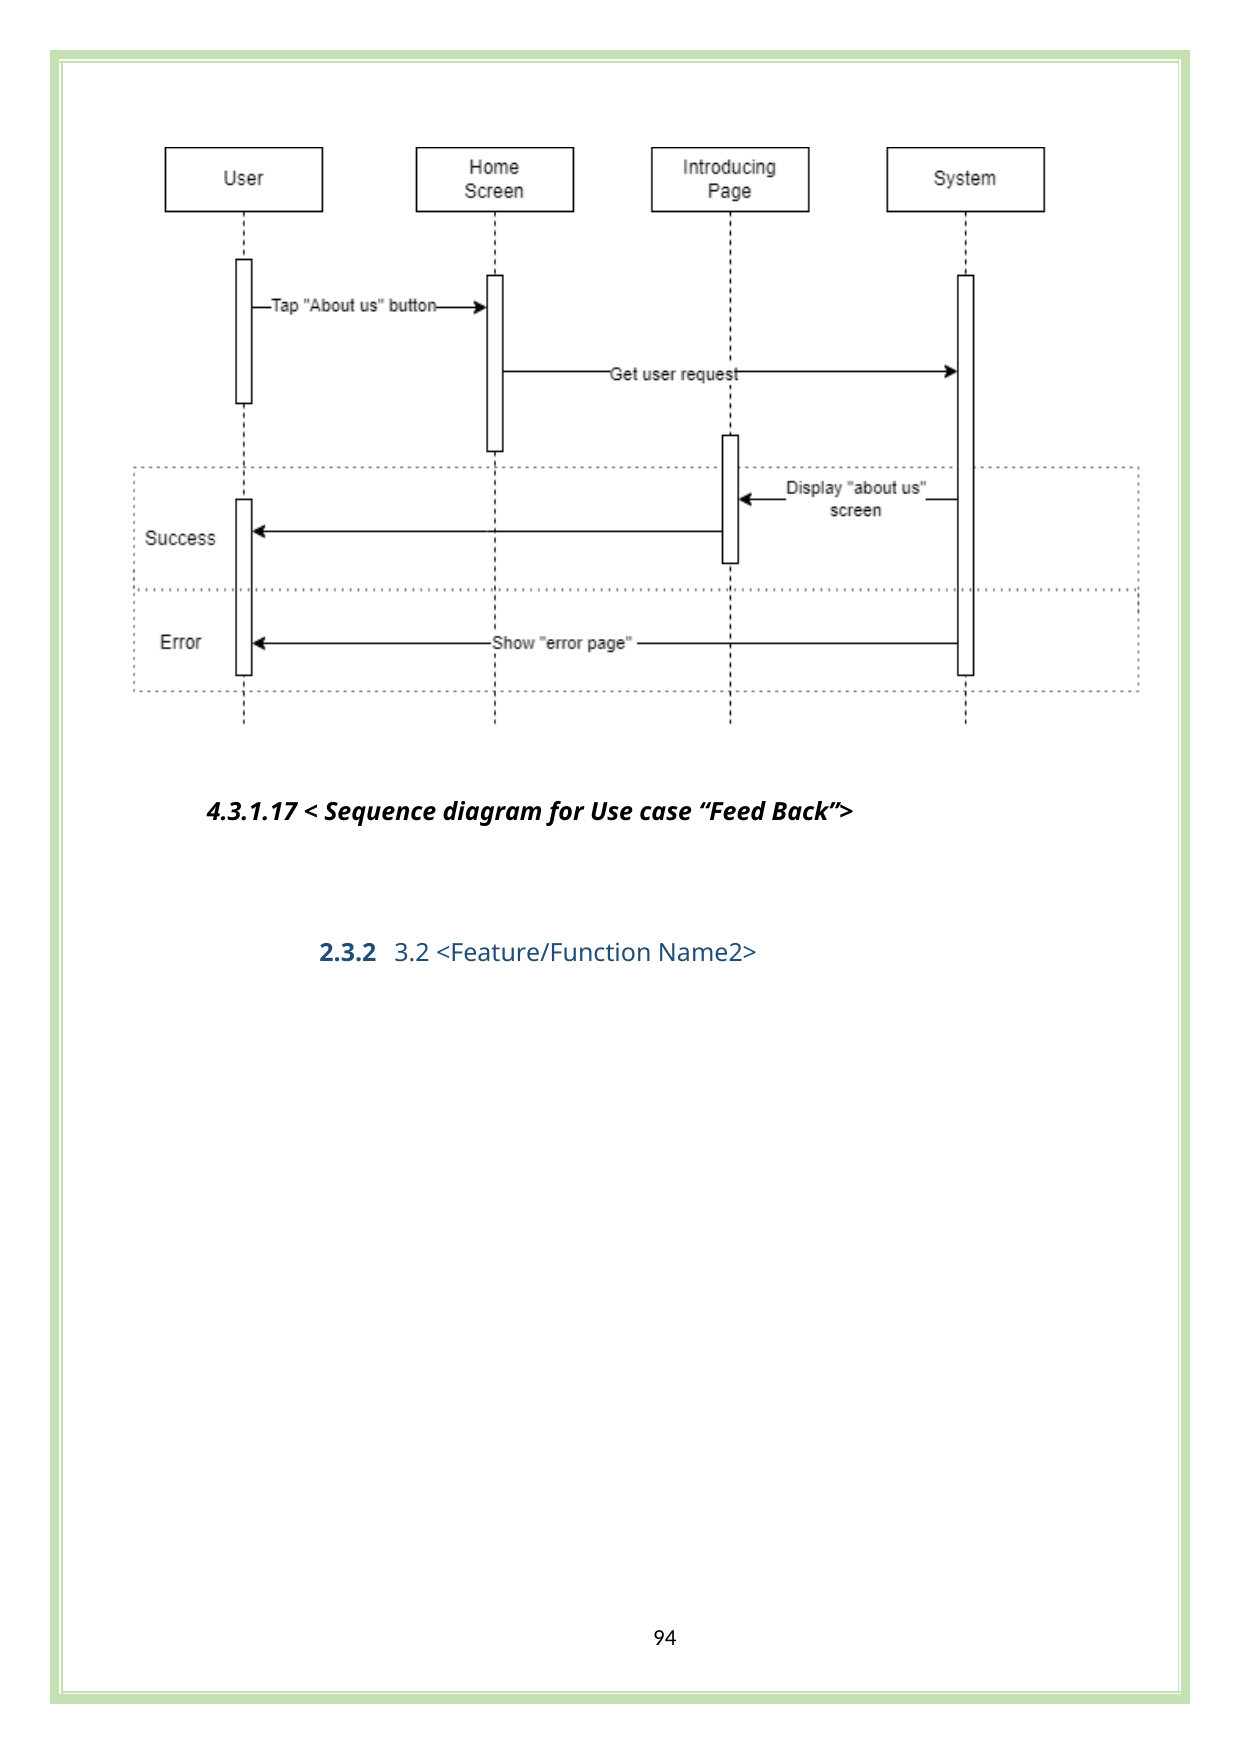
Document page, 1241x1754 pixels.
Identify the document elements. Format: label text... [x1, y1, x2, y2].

text 4.3.1.17 < Sequence diagram for Use case “Feed Back”> [207, 794, 1122, 828]
picture [132, 147, 1140, 726]
subtitle 3.2 <Feature/Function Name2> [319, 934, 1122, 968]
